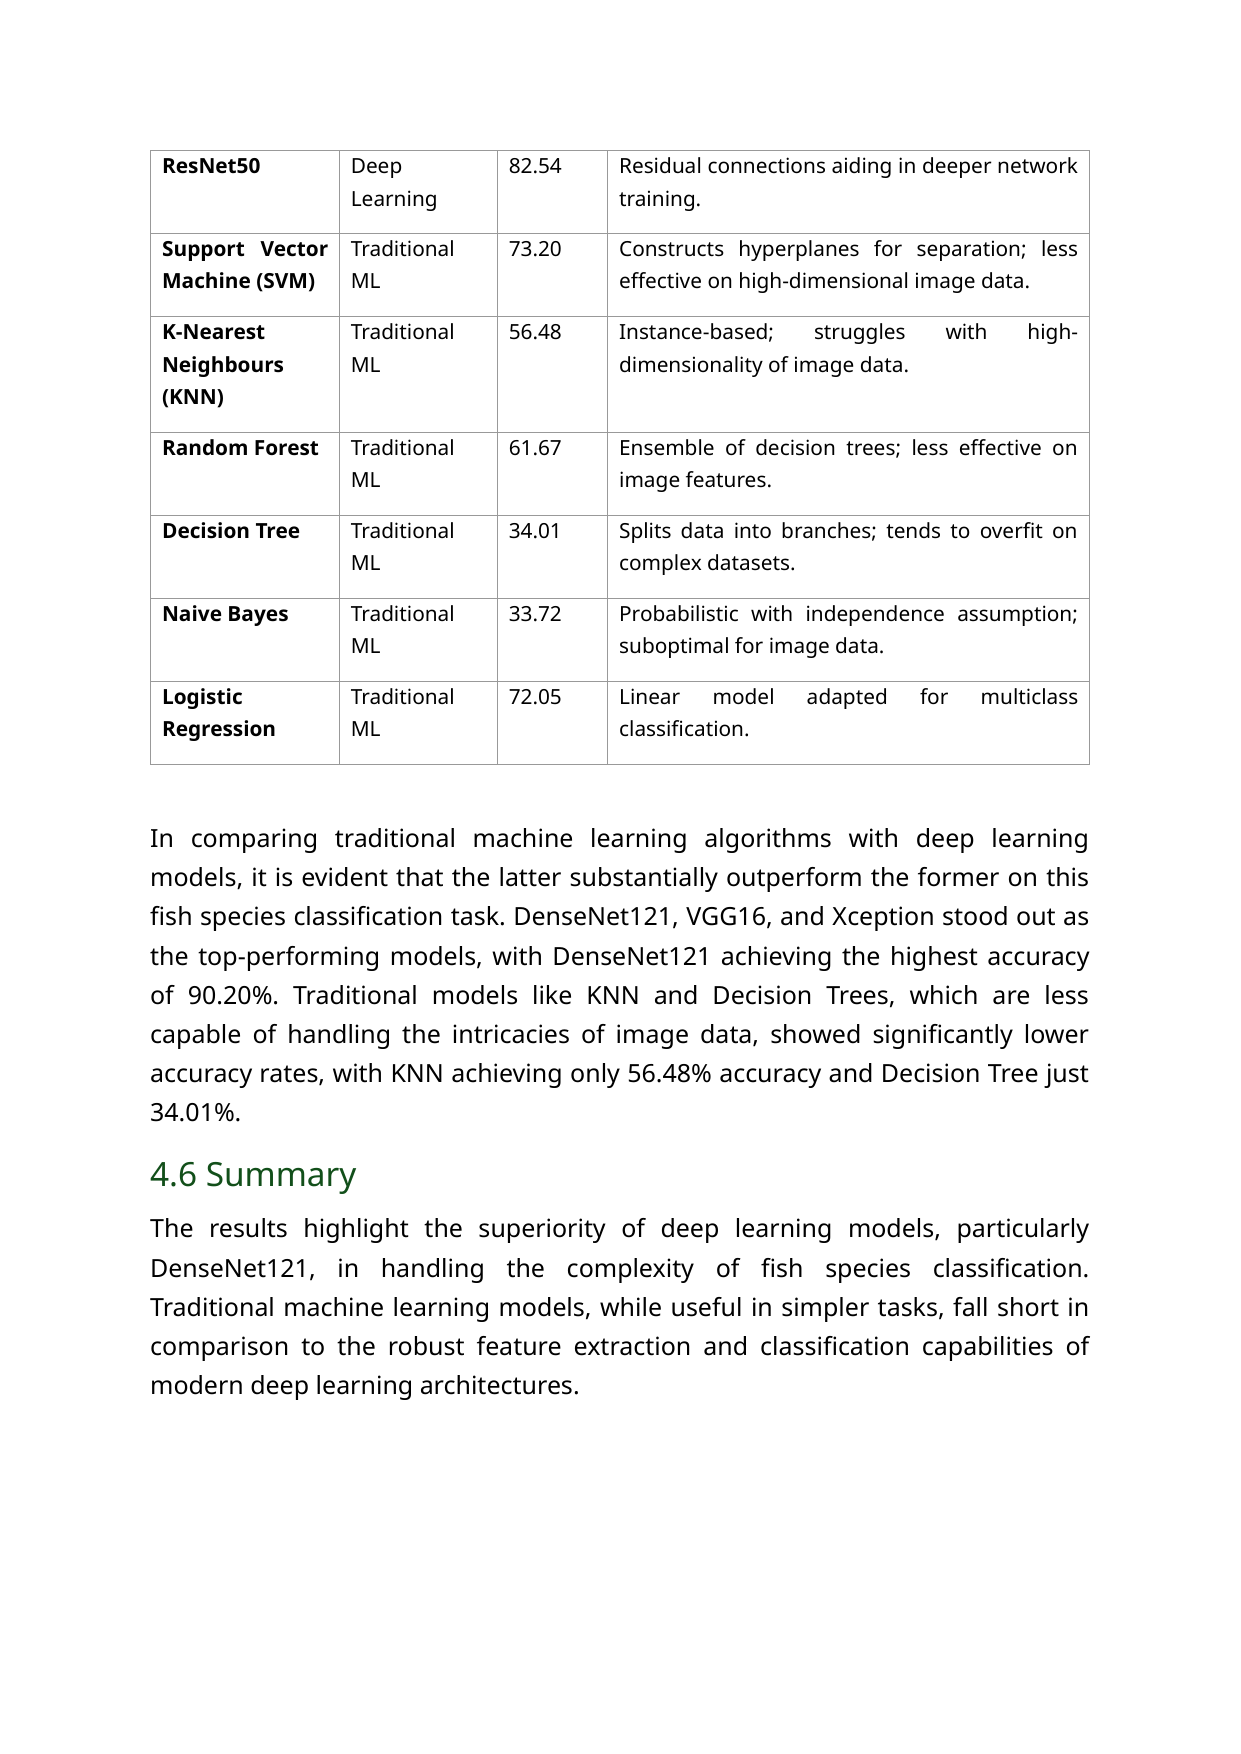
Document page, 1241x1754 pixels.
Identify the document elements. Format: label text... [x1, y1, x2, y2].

table_cell 34.01 [498, 516, 607, 598]
table_cell Traditional ML [340, 682, 497, 764]
table_cell ResNet50 [151, 151, 339, 233]
table_cell Traditional ML [340, 599, 497, 681]
table_cell 61.67 [498, 433, 607, 515]
table_cell Traditional ML [340, 516, 497, 598]
table_cell 72.05 [498, 682, 607, 764]
table_cell Ensemble of decision trees; less effective on image features. [608, 433, 1089, 515]
table_cell Traditional ML [340, 317, 497, 432]
table_cell Support Vector Machine (SVM) [151, 234, 339, 316]
table_cell Splits data into branches; tends to overfit on complex datasets. [608, 516, 1089, 598]
subtitle 4.6 Summary [150, 1151, 1090, 1196]
table_cell 73.20 [498, 234, 607, 316]
table_cell Probabilistic with independence assumption; suboptimal for image data. [608, 599, 1089, 681]
table_cell Traditional ML [340, 433, 497, 515]
table_cell Logistic Regression [151, 682, 339, 764]
table_cell Naive Bayes [151, 599, 339, 681]
table_cell Decision Tree [151, 516, 339, 598]
table_cell 82.54 [498, 151, 607, 233]
table_cell Linear model adapted for multiclass classification. [608, 682, 1089, 764]
table_cell 56.48 [498, 317, 607, 432]
text The results highlight the superiority of deep learning models, particularly DenseNet121, in handling the complexity of fish species classification. Traditional machine learning models, while useful in simpler tasks, fall short in comparison to the robust feature extraction and classification capabilities of modern deep learning architectures. [150, 1211, 1090, 1402]
table_cell Instance-based; struggles with high-dimensionality of image data. [608, 317, 1089, 432]
table_cell Residual connections aiding in deeper network training. [608, 151, 1089, 233]
table_cell Traditional ML [340, 234, 497, 316]
table_cell Constructs hyperplanes for separation; less effective on high-dimensional image data. [608, 234, 1089, 316]
table_cell 33.72 [498, 599, 607, 681]
table_cell K-Nearest Neighbours (KNN) [151, 317, 339, 432]
text In comparing traditional machine learning algorithms with deep learning models, it is evident that the latter substantially outperform the former on this fish species classification task. DenseNet121, VGG16, and Xception stood out as the top-performing models, with DenseNet121 achieving the highest accuracy of 90.20%. Traditional models like KNN and Decision Trees, which are less capable of handling the intricacies of image data, showed significantly lower accuracy rates, with KNN achieving only 56.48% accuracy and Decision Tree just 34.01%. [150, 821, 1090, 1129]
table_cell Deep Learning [340, 151, 497, 233]
table_cell Random Forest [151, 433, 339, 515]
